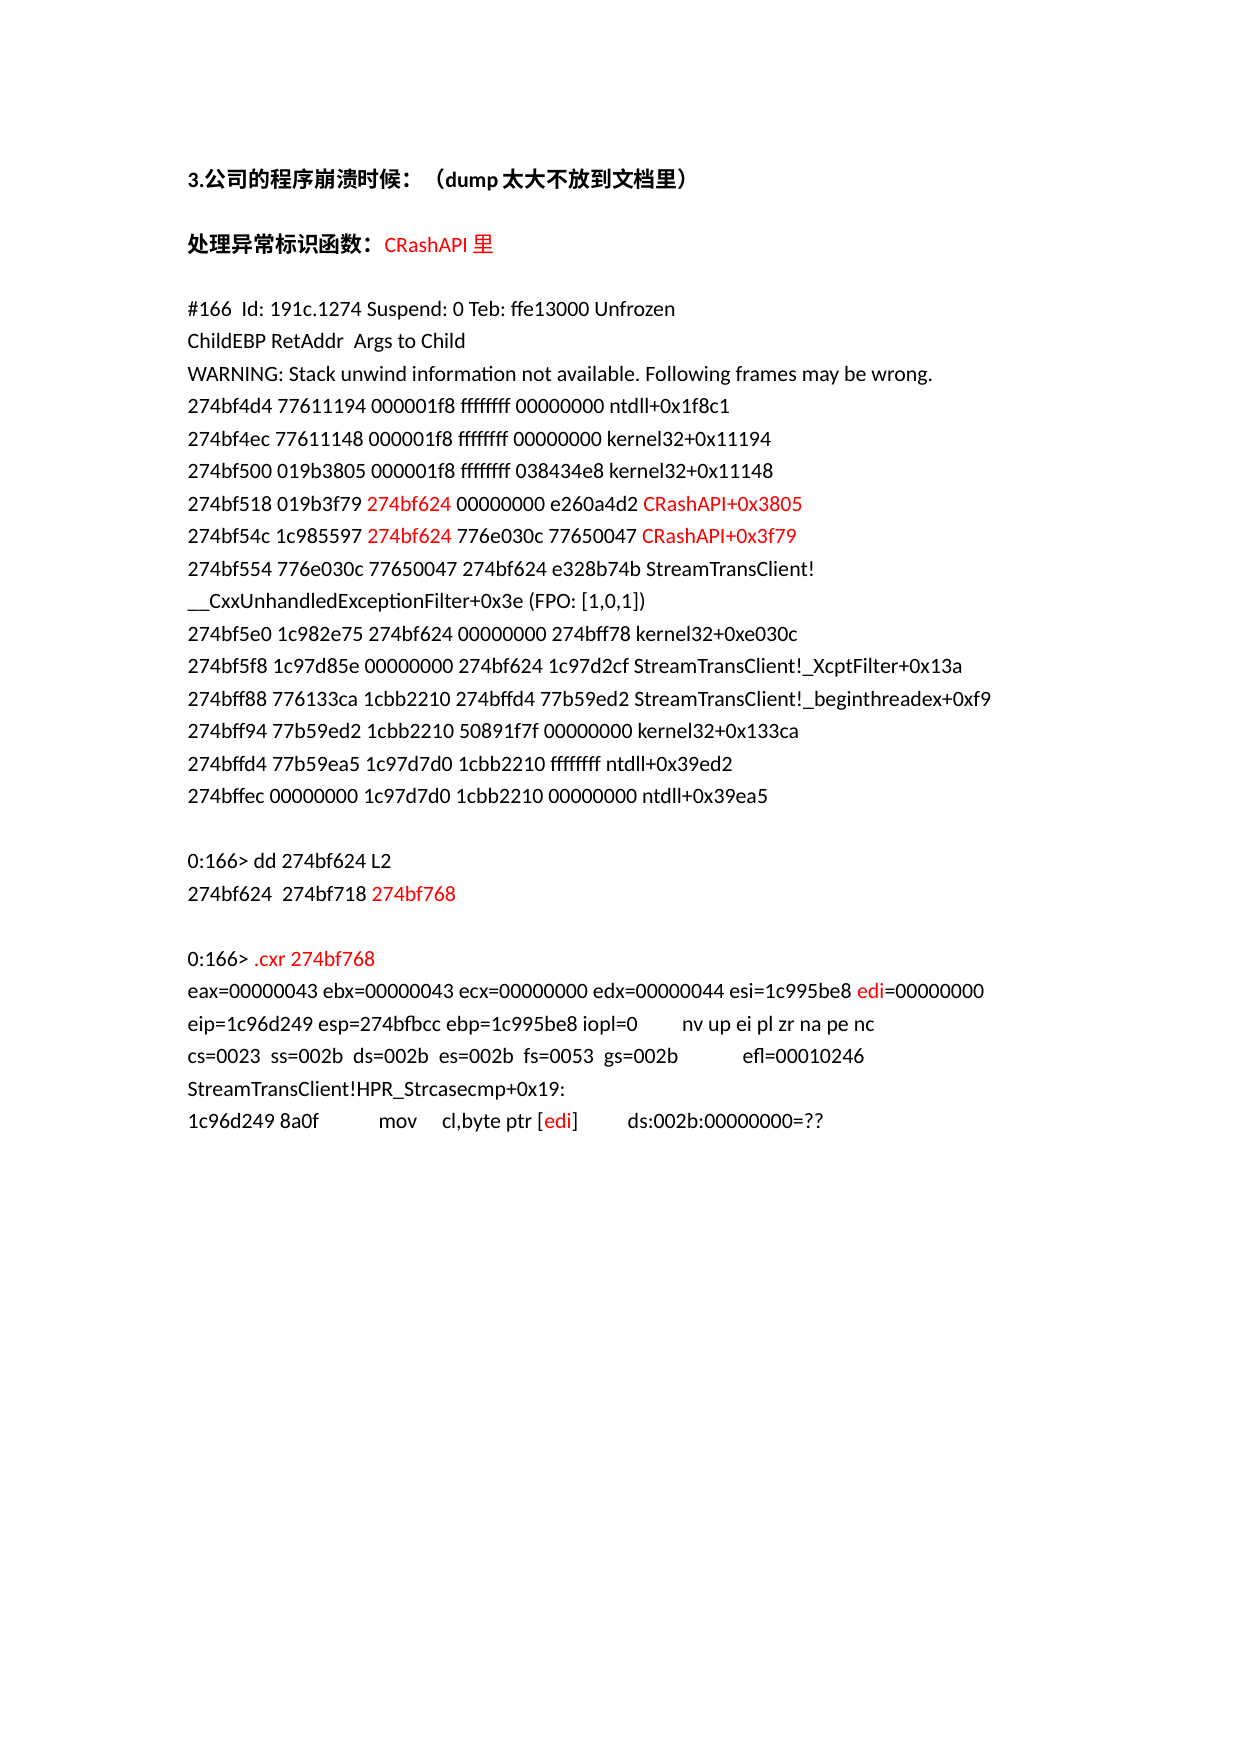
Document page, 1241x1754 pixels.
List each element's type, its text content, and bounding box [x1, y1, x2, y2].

text 274bff88 776133ca 1cbb2210 274bffd4 77b59ed2 StreamTransClient!_beginthreadex+0xf9 [187, 682, 1053, 714]
text 274bf54c 1c985597 274bf624 776e030c 77650047 CRashAPI+0x3f79 [187, 519, 1053, 552]
text WARNING: Stack unwind information not available. Following frames may be wrong. [187, 357, 1053, 389]
text #166 Id: 191c.1274 Suspend: 0 Teb: ffe13000 Unfrozen [187, 292, 1053, 324]
text 0:166> .cxr 274bf768 [187, 942, 1053, 974]
text 1c96d249 8a0f mov cl,byte ptr [edi] ds:002b:00000000=?? [187, 1104, 1053, 1137]
text 274bffec 00000000 1c97d7d0 1cbb2210 00000000 ntdll+0x39ea5 [187, 779, 1053, 812]
text 274bf624 274bf718 274bf768 [187, 877, 1053, 909]
text 274bf500 019b3805 000001f8 ffffffff 038434e8 kernel32+0x11148 [187, 454, 1053, 487]
text cs=0023 ss=002b ds=002b es=002b fs=0053 gs=002b efl=00010246 [187, 1039, 1053, 1072]
text 274bf4ec 77611148 000001f8 ffffffff 00000000 kernel32+0x11194 [187, 422, 1053, 454]
text 274bf554 776e030c 77650047 274bf624 e328b74b StreamTransClient!__CxxUnhandledExceptionFilter+0x3e (FPO: [1,0,1]) [187, 552, 1053, 617]
text 处理异常标识函数：CRashAPI里 [187, 227, 1053, 259]
text eax=00000043 ebx=00000043 ecx=00000000 edx=00000044 esi=1c995be8 edi=00000000 [187, 974, 1053, 1007]
text 274bf4d4 77611194 000001f8 ffffffff 00000000 ntdll+0x1f8c1 [187, 389, 1053, 422]
text 274bff94 77b59ed2 1cbb2210 50891f7f 00000000 kernel32+0x133ca [187, 714, 1053, 747]
text 274bf5f8 1c97d85e 00000000 274bf624 1c97d2cf StreamTransClient!_XcptFilter+0x13a [187, 649, 1053, 682]
text ChildEBP RetAddr Args to Child [187, 324, 1053, 357]
text StreamTransClient!HPR_Strcasecmp+0x19: [187, 1072, 1053, 1104]
text 274bf5e0 1c982e75 274bf624 00000000 274bff78 kernel32+0xe030c [187, 617, 1053, 649]
text 0:166> dd 274bf624 L2 [187, 844, 1053, 877]
text 274bf518 019b3f79 274bf624 00000000 e260a4d2 CRashAPI+0x3805 [187, 487, 1053, 519]
text 274bffd4 77b59ea5 1c97d7d0 1cbb2210 ffffffff ntdll+0x39ed2 [187, 747, 1053, 779]
text eip=1c96d249 esp=274bfbcc ebp=1c995be8 iopl=0 nv up ei pl zr na pe nc [187, 1007, 1053, 1039]
text 3.公司的程序崩溃时候：（dump太大不放到文档里） [187, 162, 1053, 194]
